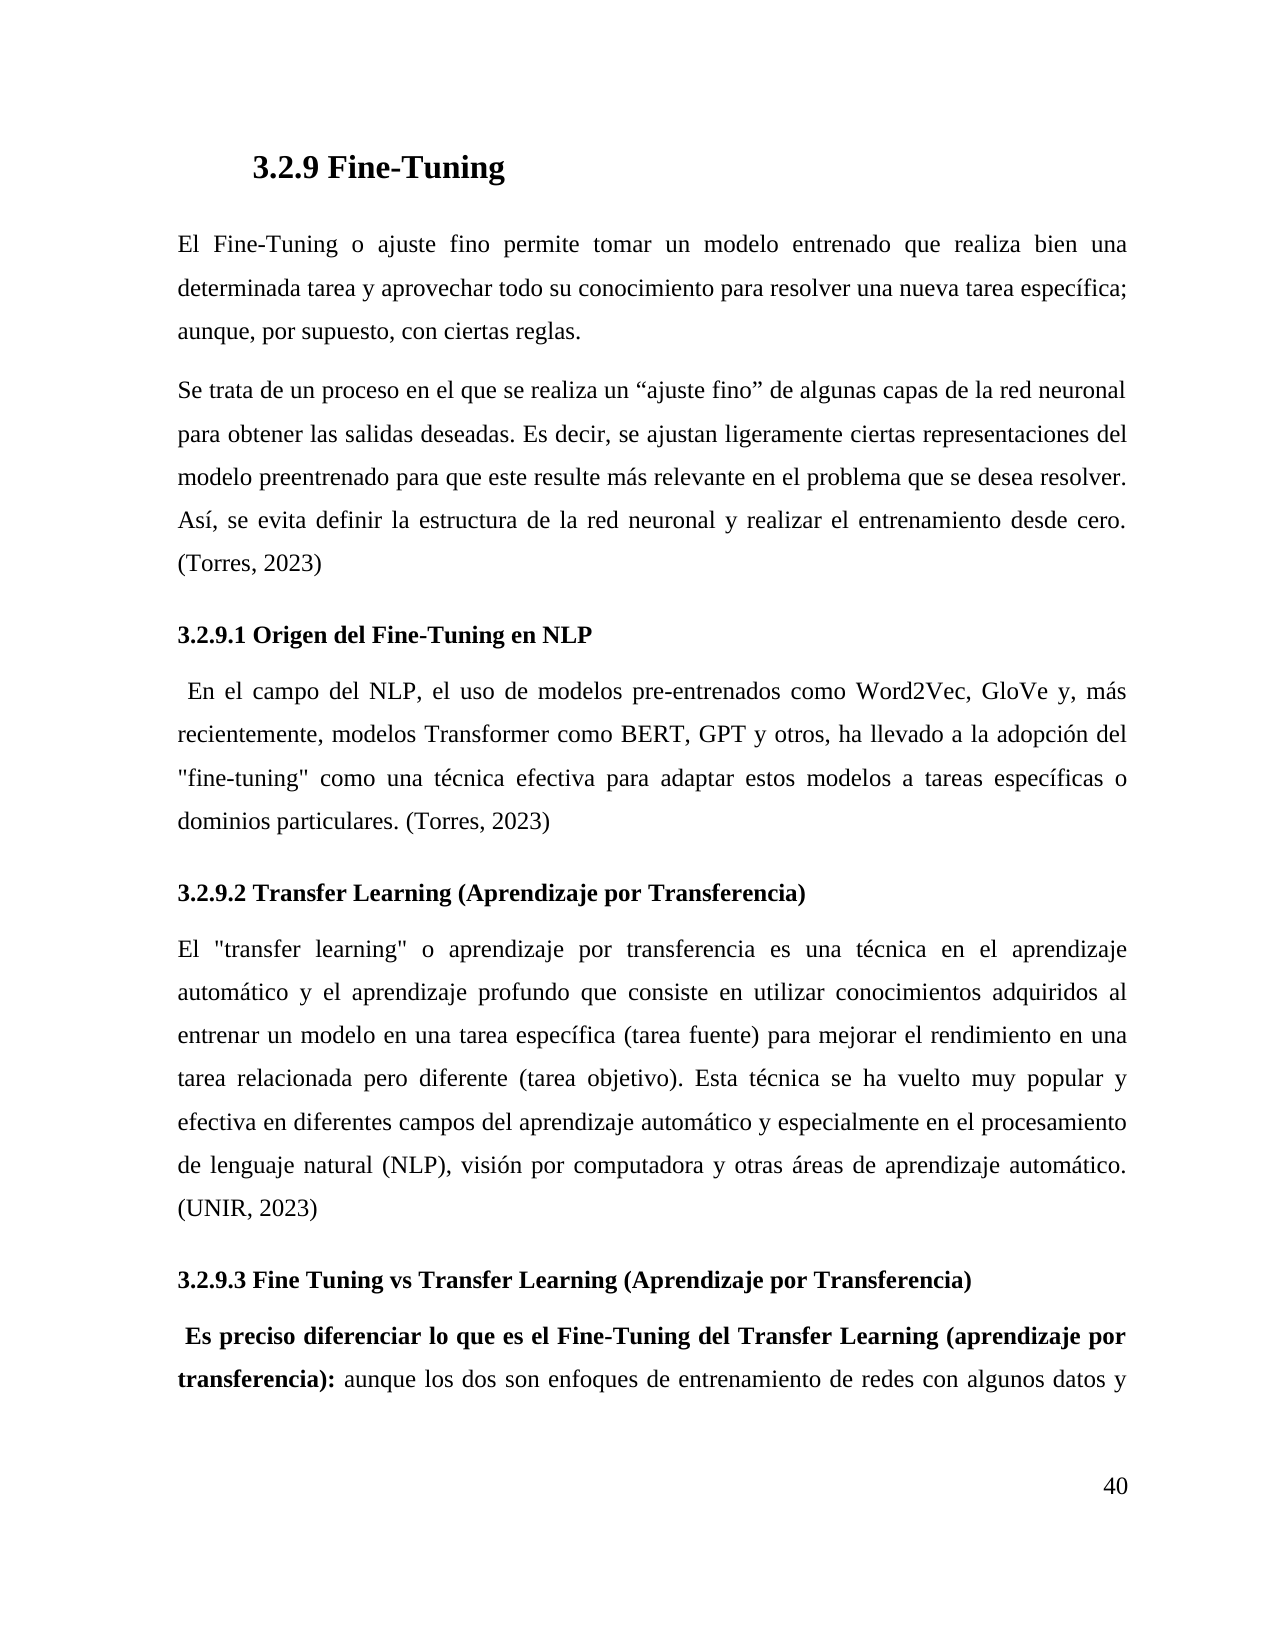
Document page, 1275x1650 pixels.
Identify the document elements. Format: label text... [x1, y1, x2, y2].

text El Fine-Tuning o ajuste fino permite tomar un modelo entrenado que realiza bien una determinada tarea y aprovechar todo su conocimiento para resolver una nueva tarea específica; aunque, por supuesto, con ciertas reglas. [177, 229, 1128, 344]
subtitle 3.2.9.3 Fine Tuning vs Transfer Learning (Aprendizaje por Transferencia) [177, 1265, 1128, 1294]
subtitle 3.2.9 Fine-Tuning [177, 147, 1128, 185]
text En el campo del NLP, el uso de modelos pre-entrenados como Word2Vec, GloVe y, más recientemente, modelos Transformer como BERT, GPT y otros, ha llevado a la adopción del "fine-tuning" como una técnica efectiva para adaptar estos modelos a tareas específicas o dominios particulares. [177, 676, 1128, 834]
text Se trata de un proceso en el que se realiza un “ajuste fino” de algunas capas de la red neuronal para obtener las salidas deseadas. Es decir, se ajustan ligeramente ciertas representaciones del modelo preentrenado para que este resulte más relevante en el problema que se desea resolver. Así, se evita definir la estructura de la red neuronal y realizar el entrenamiento desde cero. [177, 376, 1128, 577]
text El "transfer learning" o aprendizaje por transferencia es una técnica en el aprendizaje automático y el aprendizaje profundo que consiste en utilizar conocimientos adquiridos al entrenar un modelo en una tarea específica (tarea fuente) para mejorar el rendimiento en una tarea relacionada pero diferente (tarea objetivo). Esta técnica se ha vuelto muy popular y efectiva en diferentes campos del aprendizaje automático y especialmente en el procesamiento de lenguaje natural (NLP), visión por computadora y otras áreas de aprendizaje automático. [177, 934, 1128, 1222]
subtitle 3.2.9.1 Origen del Fine-Tuning en NLP [177, 620, 1128, 649]
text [177, 1321, 1128, 1393]
subtitle 3.2.9.2 Transfer Learning (Aprendizaje por Transferencia) [177, 878, 1128, 907]
